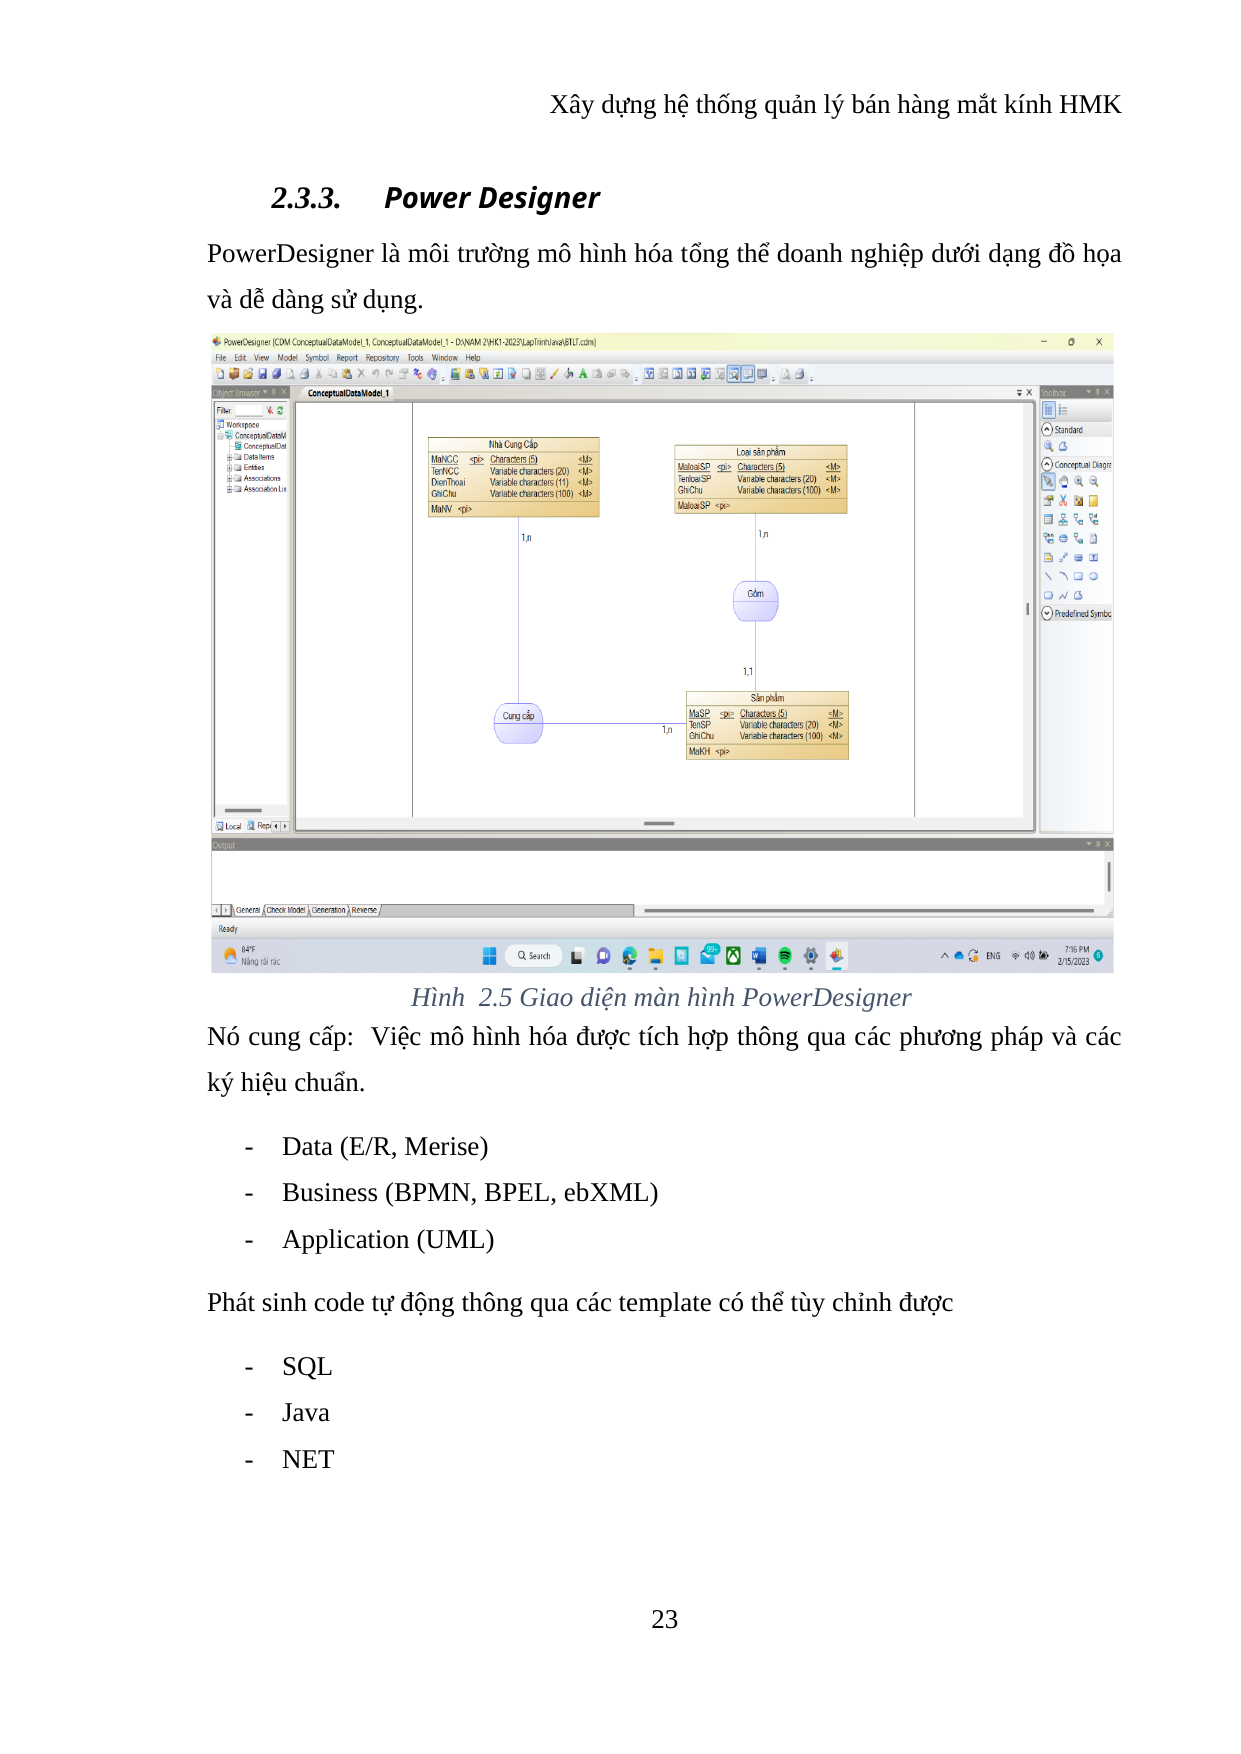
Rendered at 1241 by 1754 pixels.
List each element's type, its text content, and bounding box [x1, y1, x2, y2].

list SQL [244, 1350, 1122, 1381]
picture [211, 333, 1114, 973]
text Phát sinh code tự động thông qua các template có thể tùy chỉnh được [207, 1287, 1122, 1318]
list Java [244, 1397, 1122, 1428]
list NET [244, 1443, 1122, 1474]
list Business (BPMN, BPEL, ebXML) [244, 1177, 1122, 1208]
text PowerDesigner là môi trường mô hình hóa tổng thể doanh nghiệp dưới dạng đồ họa và dễ dàng sử dụng. [207, 237, 1122, 314]
subtitle Power Designer [271, 177, 1122, 217]
list Application (UML) [244, 1223, 1122, 1254]
list Data (E/R, Merise) [244, 1130, 1122, 1161]
